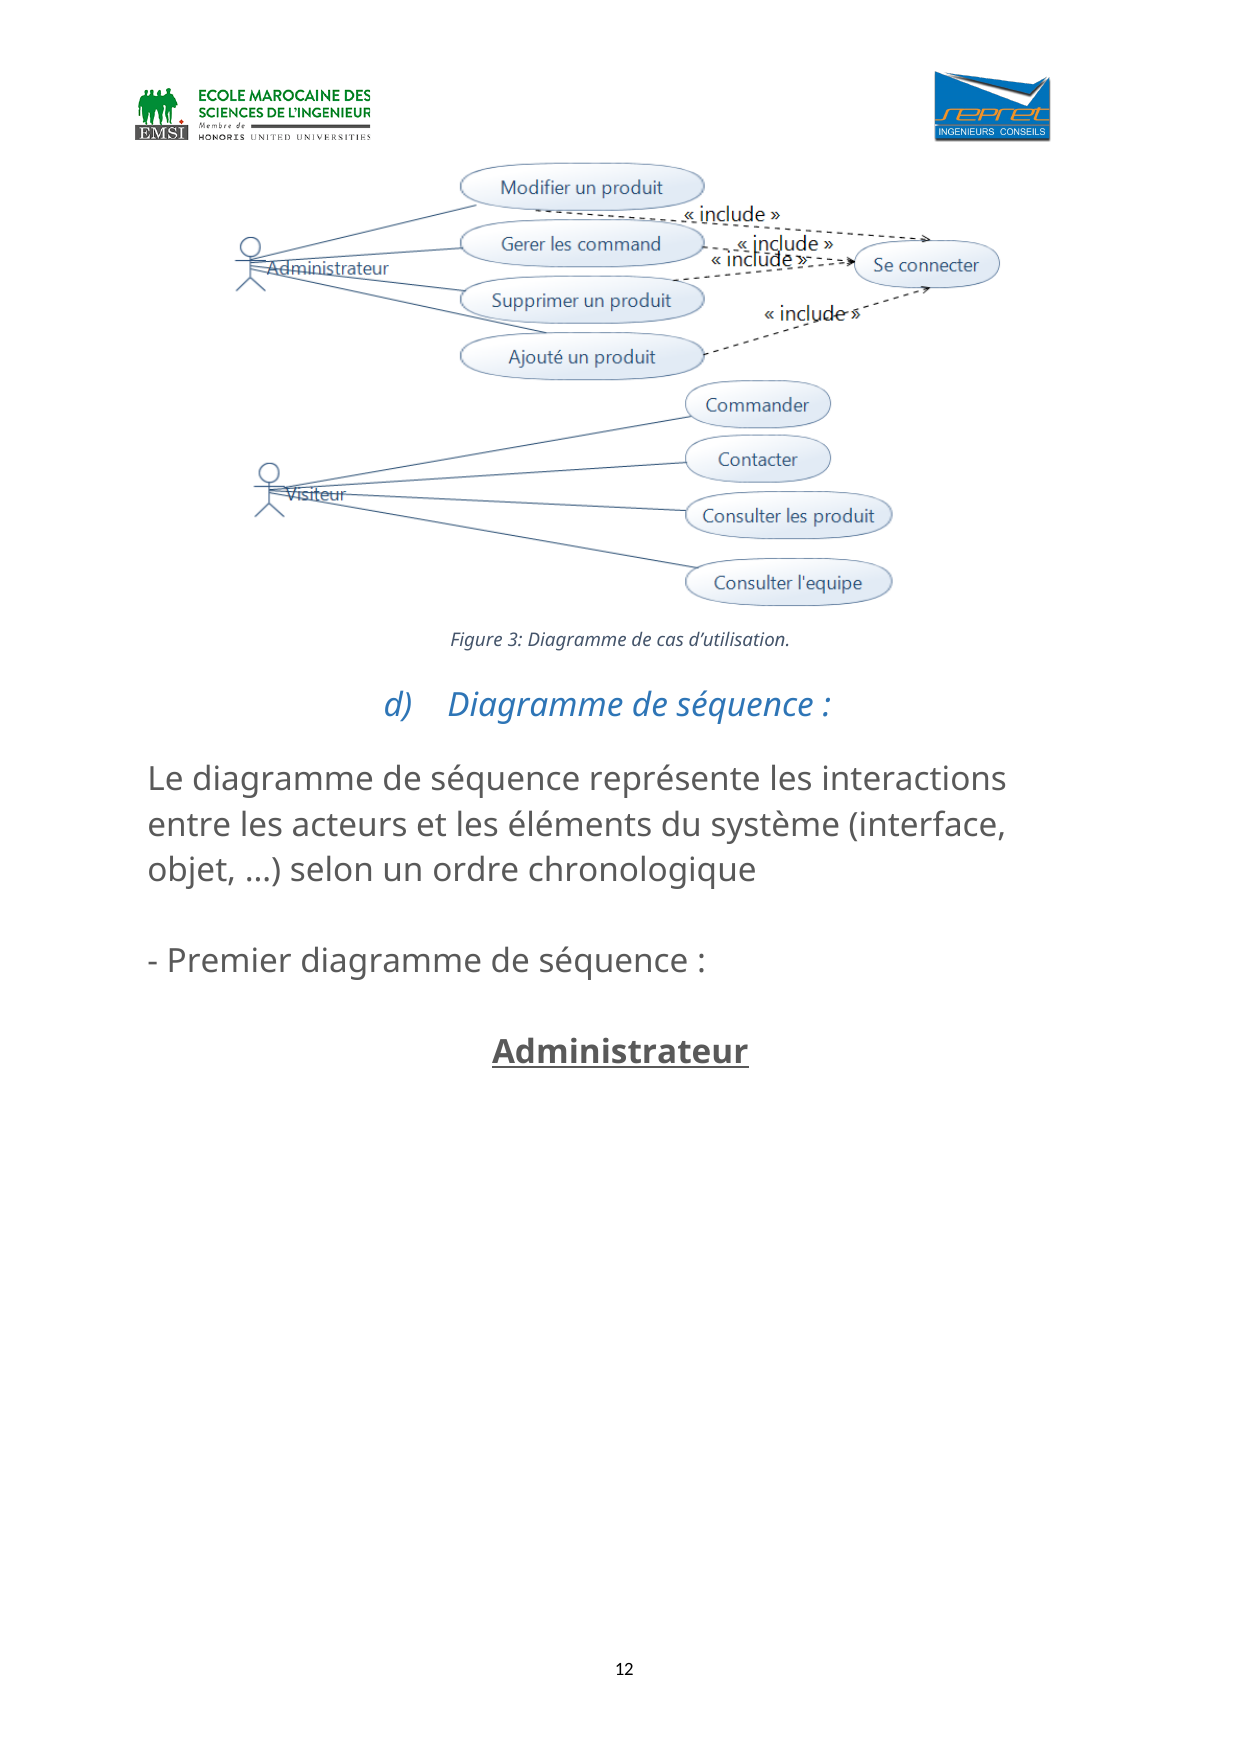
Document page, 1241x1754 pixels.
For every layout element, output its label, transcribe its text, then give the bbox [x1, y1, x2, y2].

picture [218, 147, 1023, 627]
text Le diagramme de séquence représente les interactions entre les acteurs et les éléments du système (interface, objet, …) selon un ordre chronologique [147, 755, 1093, 891]
text Administrateur [147, 1028, 1093, 1073]
text - Premier diagramme de séquence : [147, 937, 1093, 982]
subtitle Diagramme de séquence : [383, 681, 1093, 727]
picture [135, 88, 371, 140]
picture [931, 71, 1053, 142]
text Figure 3: Diagramme de cas d’utilisation. [147, 626, 1093, 652]
